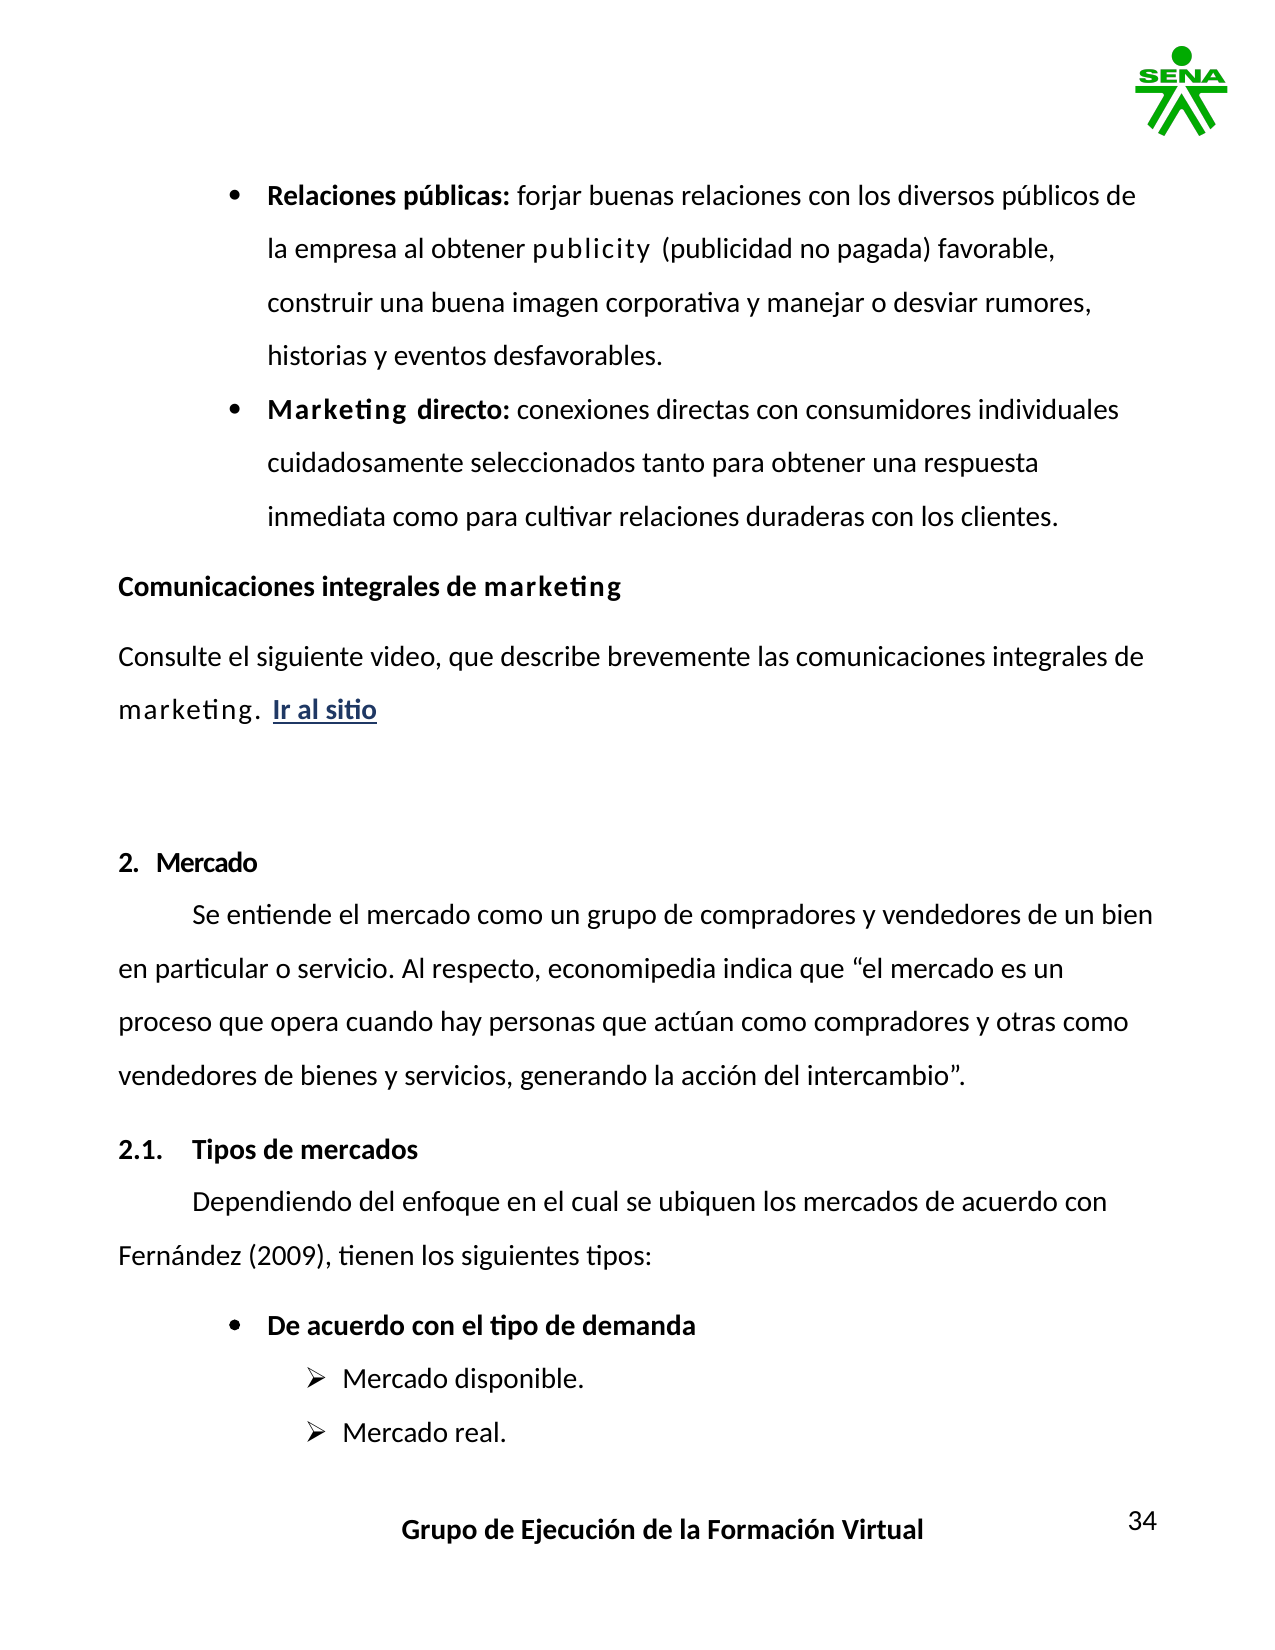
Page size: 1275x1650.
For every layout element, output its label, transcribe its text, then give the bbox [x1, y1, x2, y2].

text Dependiendo del enfoque en el cual se ubiquen los mercados de acuerdo con Fernández (2009), tienen los siguientes tipos: [118, 1183, 1157, 1272]
list De acuerdo con el tipo de demanda [229, 1307, 1157, 1342]
subtitle Tipos de mercados [118, 1131, 1157, 1167]
list Mercado real. [304, 1414, 1157, 1449]
text Se entiende el mercado como un grupo de compradores y vendedores de un bien en particular o servicio. Al respecto, economipedia indica que “el mercado es un proceso que opera cuando hay personas que actúan como compradores y otras como vendedores de bienes y servicios, generando la acción del intercambio”. [118, 896, 1157, 1092]
list Marketing directo: conexiones directas con consumidores individuales cuidadosamente seleccionados tanto para obtener una respuesta inmediata como para cultivar relaciones duraderas con los clientes. [229, 391, 1157, 533]
list Mercado disponible. [304, 1360, 1157, 1396]
list Relaciones públicas: forjar buenas relaciones con los diversos públicos de la empresa al obtener publicity (publicidad no pagada) favorable, construir una buena imagen corporativa y manejar o desviar rumores, historias y eventos desfavorables. [229, 177, 1157, 373]
picture [1135, 46, 1228, 136]
subtitle Mercado [118, 844, 1157, 880]
text Consulte el siguiente video, que describe brevemente las comunicaciones integrales de marketing. Ir al sitio [118, 638, 1157, 727]
text Comunicaciones integrales de marketing [118, 568, 1157, 603]
